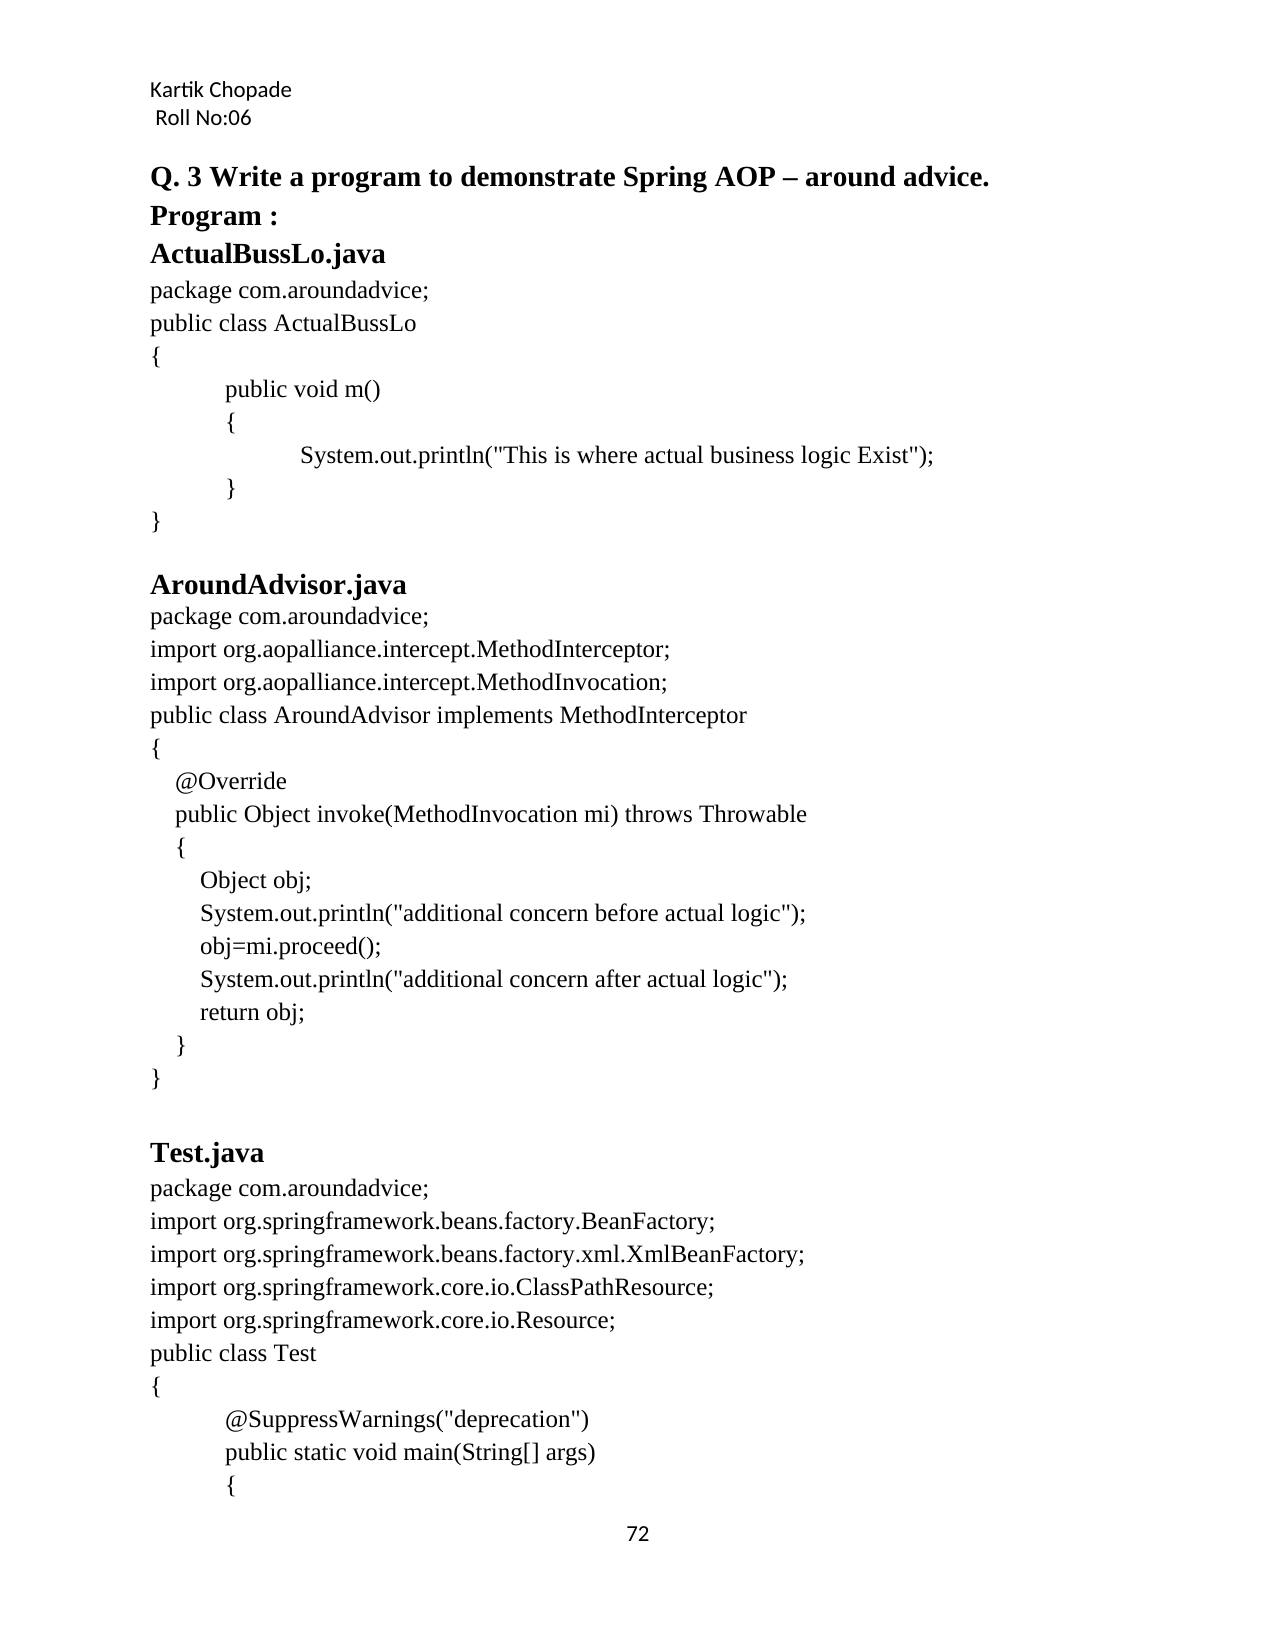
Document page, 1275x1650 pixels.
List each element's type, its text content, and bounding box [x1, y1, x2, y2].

text obj=mi.proceed(); [150, 931, 1125, 960]
text public static void main(String[] args) [150, 1437, 1125, 1466]
text AroundAdvisor.java [150, 567, 1125, 601]
text package com.aroundadvice; [150, 1173, 1125, 1202]
text import org.springframework.beans.factory.BeanFactory; [150, 1206, 1125, 1235]
text { [150, 407, 1125, 436]
text System.out.println("additional concern after actual logic"); [150, 964, 1125, 993]
text package com.aroundadvice; [150, 275, 1125, 303]
text public class ActualBussLo [150, 308, 1125, 336]
text import org.aopalliance.intercept.MethodInterceptor; [150, 634, 1125, 663]
text import org.aopalliance.intercept.MethodInvocation; [150, 667, 1125, 696]
text System.out.println("additional concern before actual logic"); [150, 898, 1125, 927]
text Q. 3 Write a program to demonstrate Spring AOP – around advice. [150, 159, 1125, 193]
text import org.springframework.core.io.ClassPathResource; [150, 1272, 1125, 1301]
text import org.springframework.core.io.Resource; [150, 1305, 1125, 1334]
text { [150, 341, 1125, 369]
text { [150, 733, 1125, 762]
text return obj; [150, 997, 1125, 1026]
text Program : [150, 198, 1125, 231]
text { [150, 1470, 1125, 1499]
text public void m() [150, 374, 1125, 402]
text } [150, 506, 1125, 534]
text Test.java [150, 1135, 1125, 1168]
text @SuppressWarnings("deprecation") [150, 1404, 1125, 1433]
text System.out.println("This is where actual business logic Exist"); [150, 440, 1125, 468]
text @Override [150, 766, 1125, 795]
text public class Test [150, 1338, 1125, 1367]
text package com.aroundadvice; [150, 601, 1125, 629]
text { [150, 832, 1125, 861]
text { [150, 1371, 1125, 1400]
text ActualBussLo.java [150, 236, 1125, 270]
text public Object invoke(MethodInvocation mi) throws Throwable [150, 799, 1125, 828]
text Object obj; [150, 865, 1125, 894]
text public class AroundAdvisor implements MethodInterceptor [150, 700, 1125, 729]
text import org.springframework.beans.factory.xml.XmlBeanFactory; [150, 1239, 1125, 1268]
text } [150, 473, 1125, 502]
text } [150, 1063, 1125, 1092]
text } [150, 1030, 1125, 1059]
